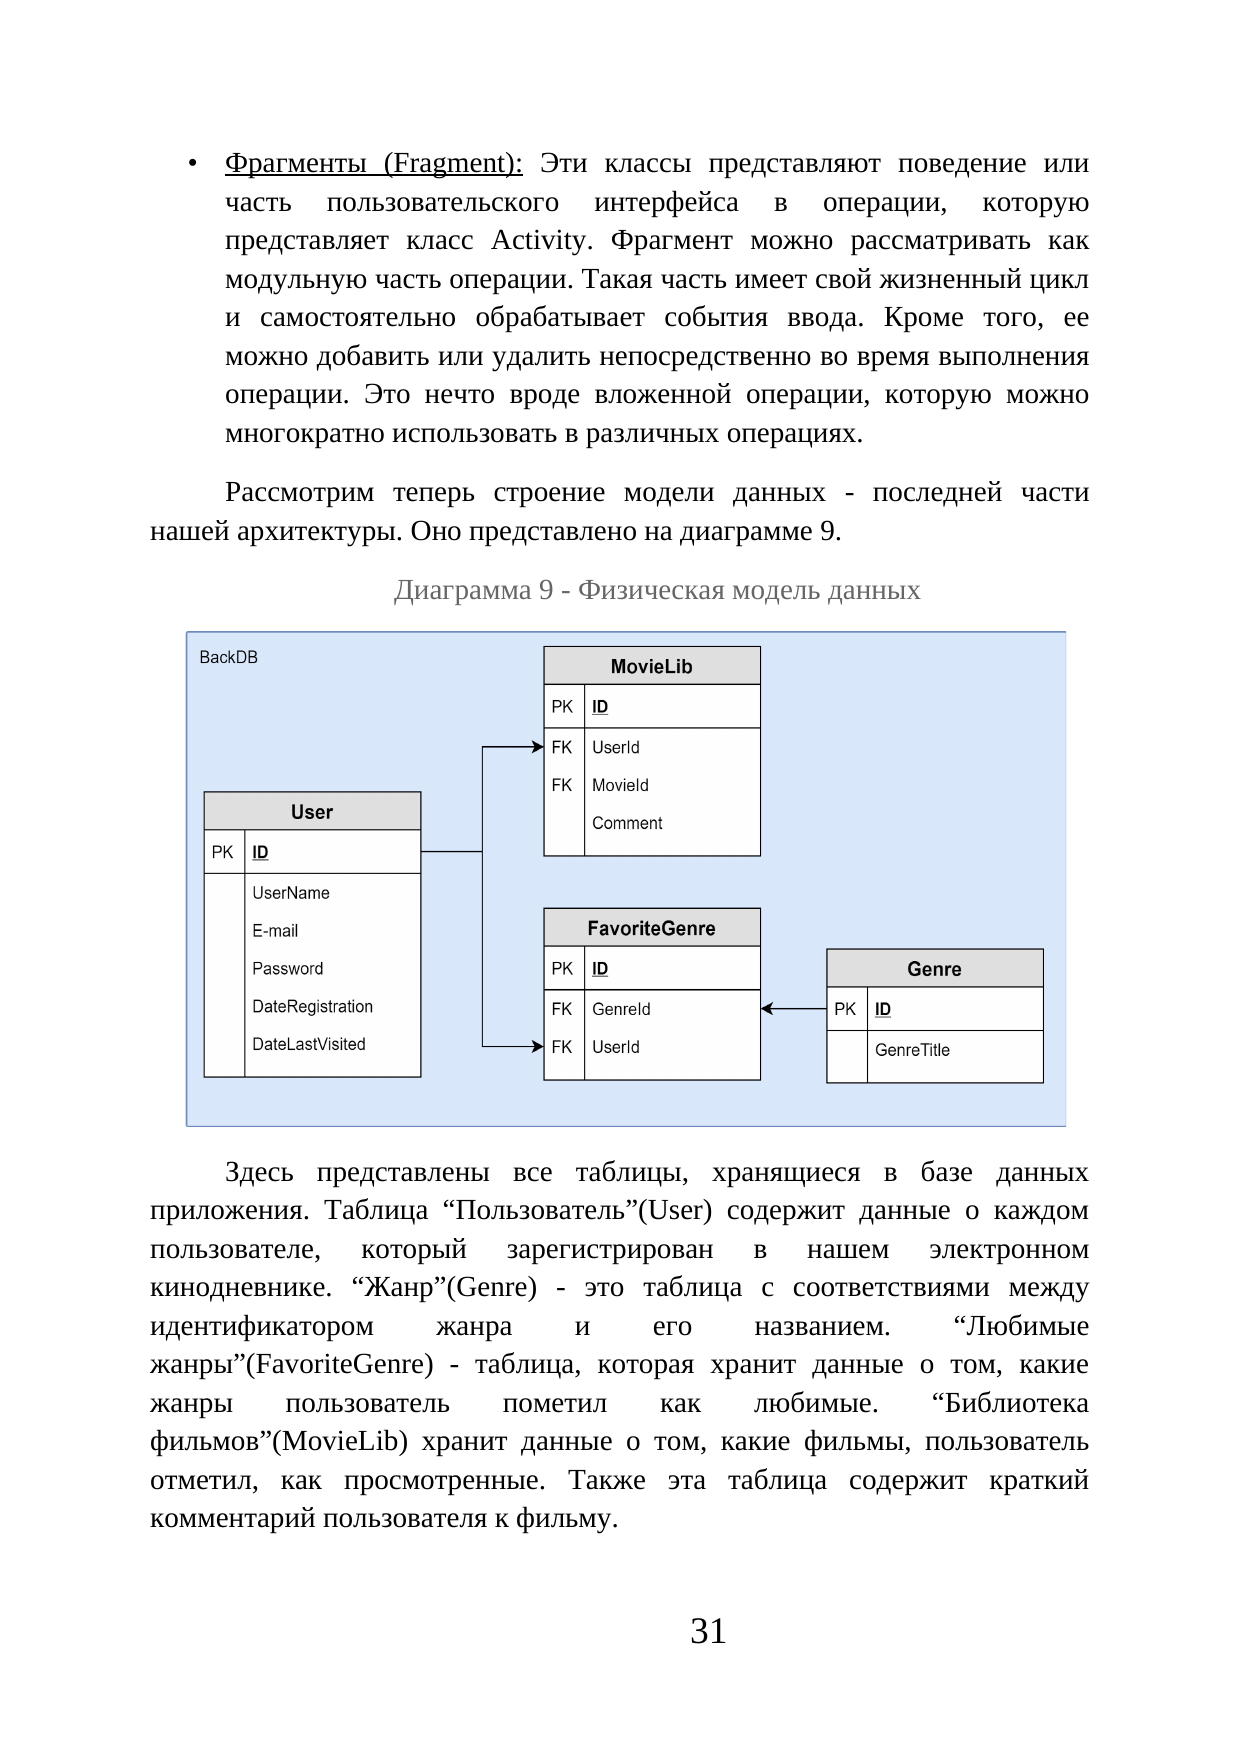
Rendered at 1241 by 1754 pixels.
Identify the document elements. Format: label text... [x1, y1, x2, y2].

picture [91, 631, 1067, 1127]
list Фрагменты (Fragment): Эти классы представляют поведение или часть пользовательского интерфейса в операции, которую представляет класс Activity. Фрагмент можно рассматривать как модульную часть операции. Такая часть имеет свой жизненный цикл и самостоятельно обрабатывает события ввода. Кроме того, ее можно добавить или удалить непосредственно во время выполнения операции. Это нечто вроде вложенной операции, которую можно многократно использовать в различных операциях. [187, 145, 1090, 449]
text Здесь представлены все таблицы, хранящиеся в базе данных приложения. Таблица “Пользователь”(User) содержит данные о каждом пользователе, который зарегистрирован в нашем электронном кинодневнике. “Жанр”(Genre) - это таблица с соответствиями между идентификатором жанра и его названием. “Любимые жанры”(FavoriteGenre) - таблица, которая хранит данные о том, какие жанры пользователь пометил как любимые. “Библиотека фильмов”(MovieLib) хранит данные о том, какие фильмы, пользователь отметил, как просмотренные. Также эта таблица содержит краткий комментарий пользователя к фильму. [150, 1154, 1090, 1534]
subtitle Диаграмма 9 - Физическая модель данных [225, 572, 1090, 606]
text Рассмотрим теперь строение модели данных - последней части нашей архитектуры. Оно представлено на диаграмме 9. [150, 474, 1090, 547]
